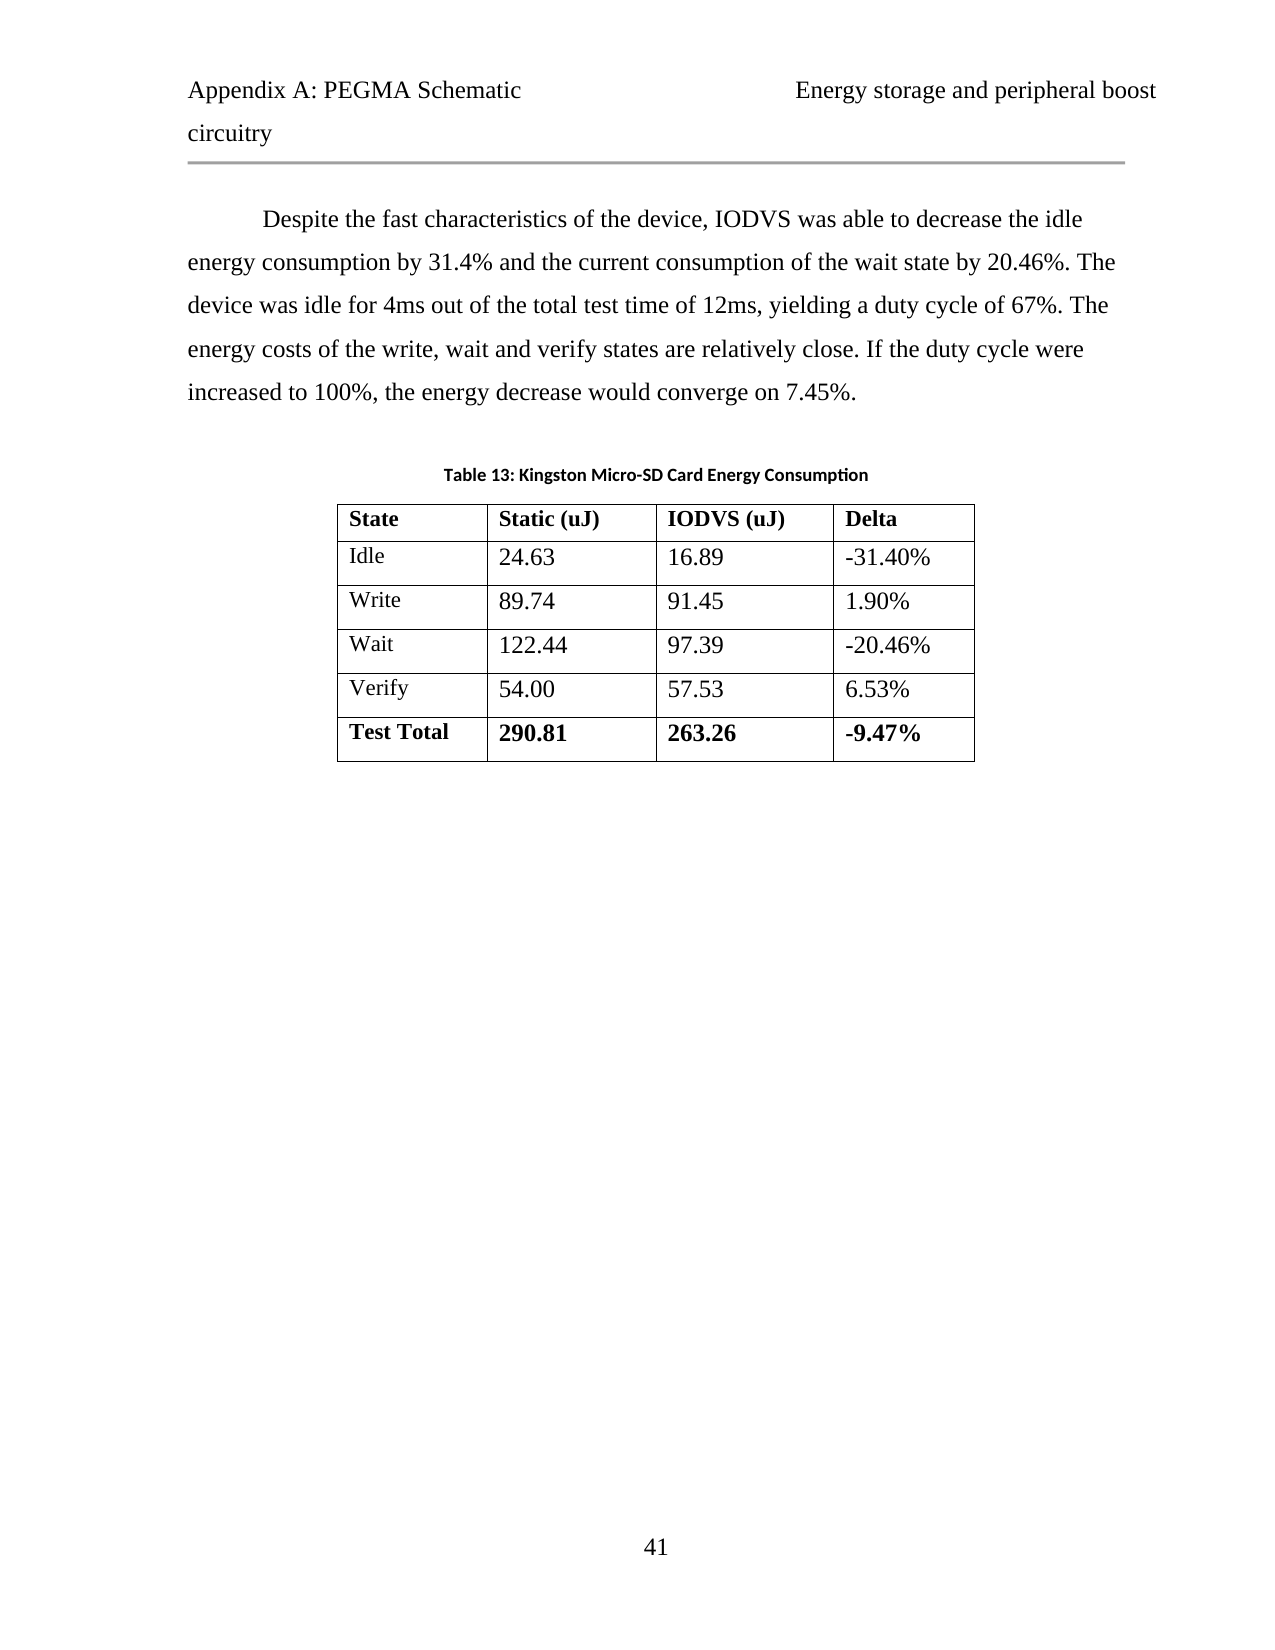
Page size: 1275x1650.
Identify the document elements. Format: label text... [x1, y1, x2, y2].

table_header Static (uJ) [488, 505, 656, 541]
table_header IODVS (uJ) [657, 505, 833, 541]
table_cell 16.89 [657, 542, 833, 585]
table_cell 122.44 [488, 630, 656, 673]
table_cell 6.53% [834, 674, 974, 717]
table_cell -20.46% [834, 630, 974, 673]
text Table 13: Kingston Micro-SD Card Energy Consumption [187, 463, 1125, 486]
table_cell -9.47% [834, 718, 974, 761]
table_cell Test Total [338, 718, 487, 761]
table_cell 263.26 [657, 718, 833, 761]
table_header State [338, 505, 487, 541]
table_cell 89.74 [488, 586, 656, 629]
table_cell 1.90% [834, 586, 974, 629]
table_cell Write [338, 586, 487, 629]
table_cell Idle [338, 542, 487, 585]
table_cell 91.45 [657, 586, 833, 629]
text Despite the fast characteristics of the device, IODVS was able to decrease the idle energy consumption by 31.4% and the current consumption of the wait state by 20.46%. The device was idle for 4ms out of the total test time of 12ms, yielding a duty cycle of 67%. The energy costs of the write, wait and verify states are relatively close. If the duty cycle were increased to 100%, the energy decrease would converge on 7.45%. [187, 204, 1125, 406]
table_cell 54.00 [488, 674, 656, 717]
table_cell Verify [338, 674, 487, 717]
table_header Delta [834, 505, 974, 541]
table_cell 290.81 [488, 718, 656, 761]
table_cell -31.40% [834, 542, 974, 585]
table_cell Wait [338, 630, 487, 673]
table_cell 24.63 [488, 542, 656, 585]
table_cell 57.53 [657, 674, 833, 717]
table_cell 97.39 [657, 630, 833, 673]
